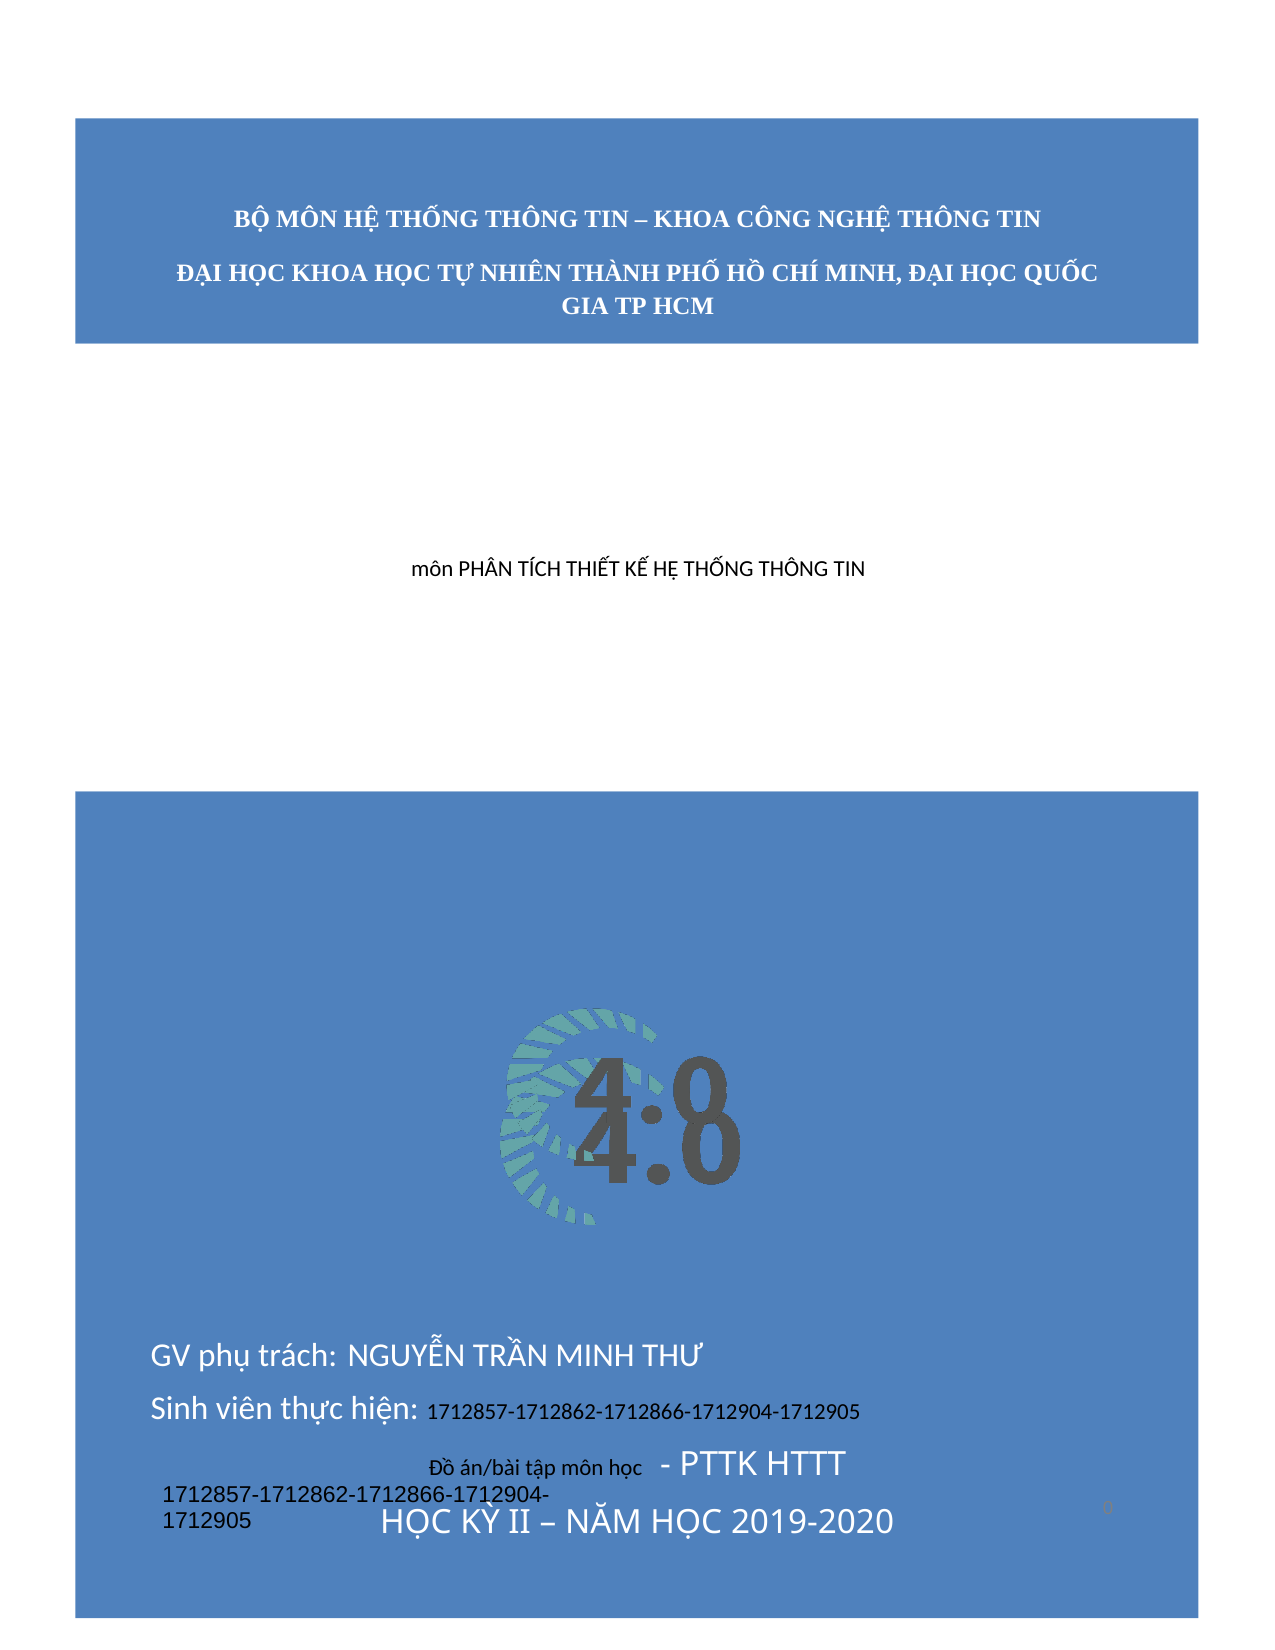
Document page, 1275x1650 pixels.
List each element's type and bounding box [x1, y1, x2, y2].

picture [452, 993, 785, 1229]
